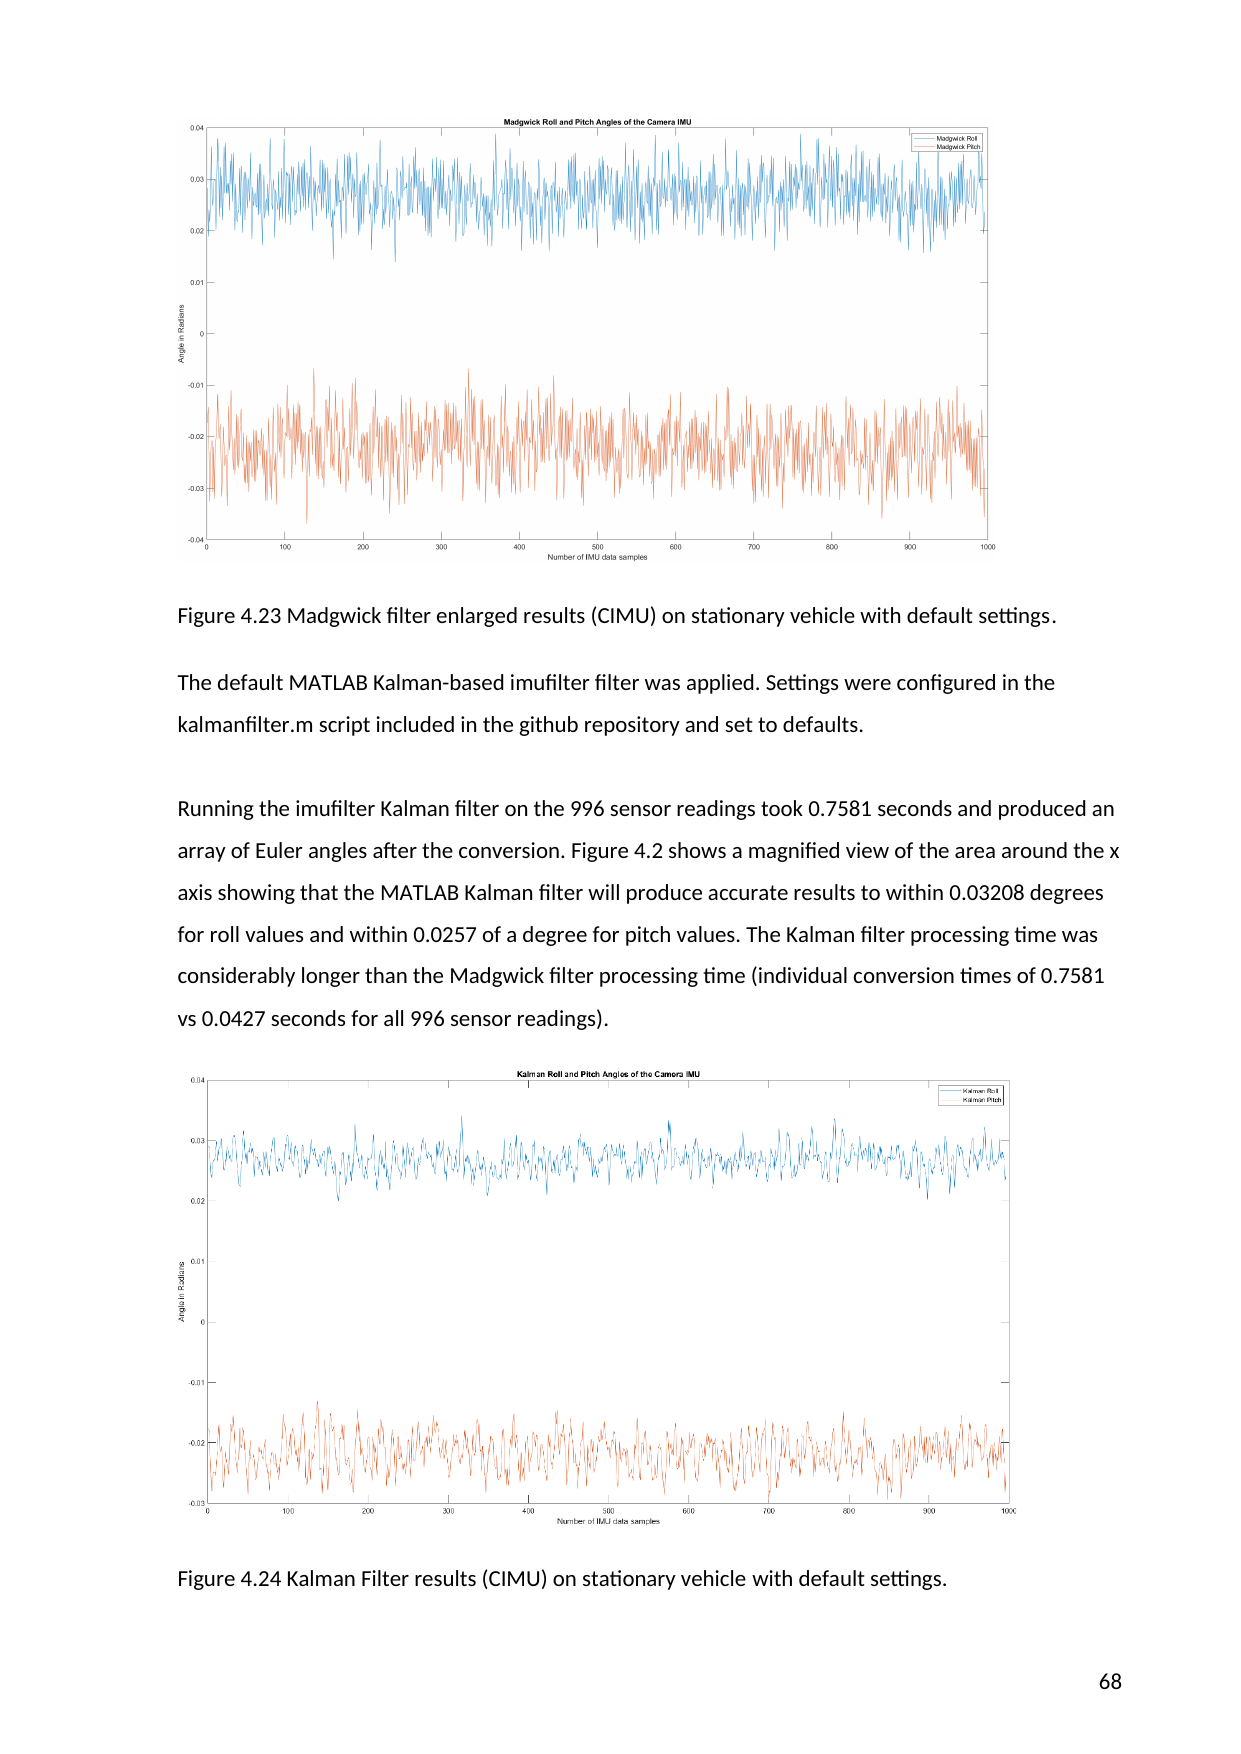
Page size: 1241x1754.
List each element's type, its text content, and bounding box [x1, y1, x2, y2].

picture [177, 1070, 1017, 1526]
picture [177, 118, 996, 562]
text The default MATLAB Kalman-based imufilter filter was applied. Settings were configured in the kalmanfilter.m script included in the github repository and set to defaults. Running the imufilter Kalman filter on the 996 sensor readings took 0.7581 seconds and produced an array of Euler angles after the conversion. Figure 4.2 shows a magnified view of the area around the x axis showing that the MATLAB Kalman filter will produce accurate results to within 0.03208 degrees for roll values and within 0.0257 of a degree for pitch values. The Kalman filter processing time was considerably longer than the Madgwick filter processing time (individual conversion times of 0.7581 vs 0.0427 seconds for all 996 sensor readings). [177, 668, 1122, 1032]
